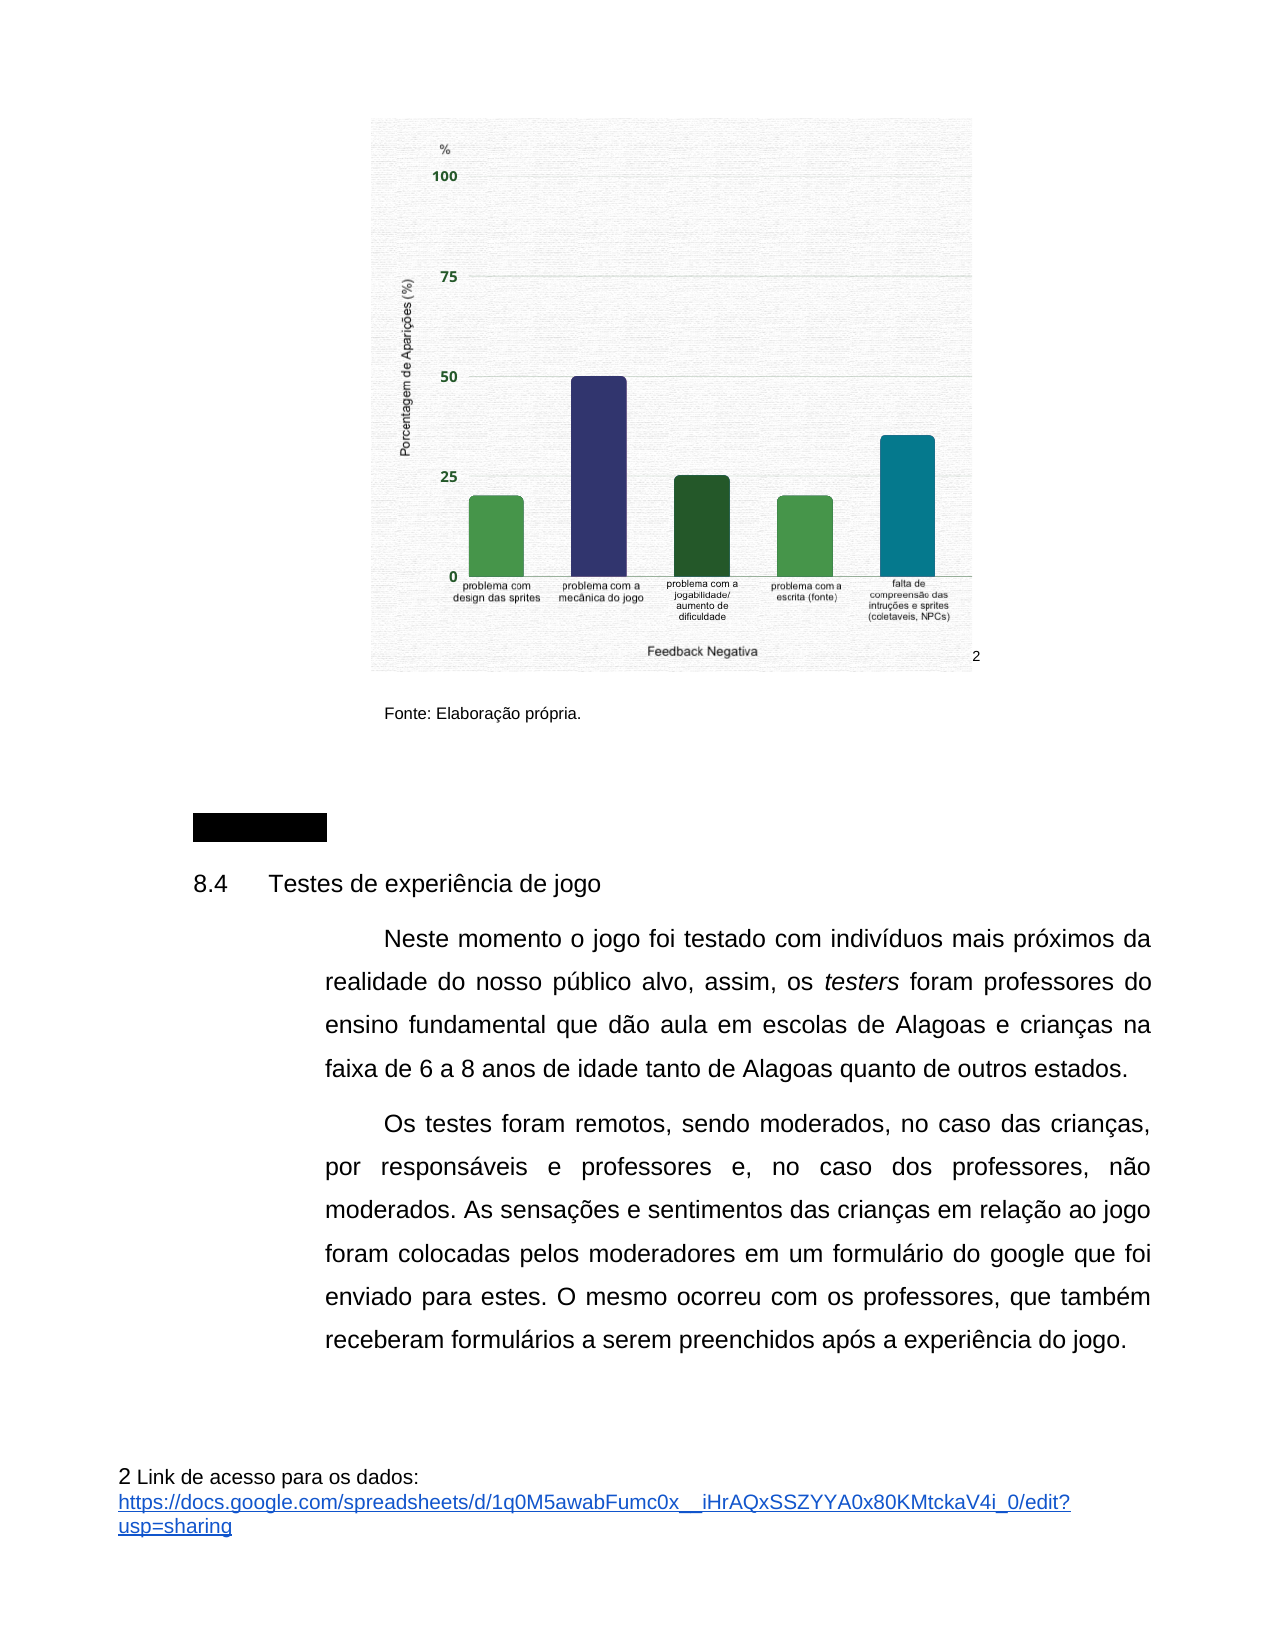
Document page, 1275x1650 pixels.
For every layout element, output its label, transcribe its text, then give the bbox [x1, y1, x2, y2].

text Os testes foram remotos, sendo moderados, no caso das crianças, por responsáveis e professores e, no caso dos professores, não moderados. As sensações e sentimentos das crianças em relação ao jogo foram colocadas pelos moderadores em um formulário do google que foi enviado para estes. O mesmo ocorreu com os professores, que também receberam formulários a serem preenchidos após a experiência do jogo. [325, 1109, 1152, 1353]
list Testes de experiência de jogo [193, 868, 1152, 897]
picture [371, 118, 973, 672]
text Fonte: Elaboração própria. [325, 703, 1152, 723]
text Neste momento o jogo foi testado com indivíduos mais próximos da realidade do nosso público alvo, assim, os testers foram professores do ensino fundamental que dão aula em escolas de Alagoas e crianças na faixa de 6 a 8 anos de idade tanto de Alagoas quanto de outros estados. [325, 924, 1152, 1082]
